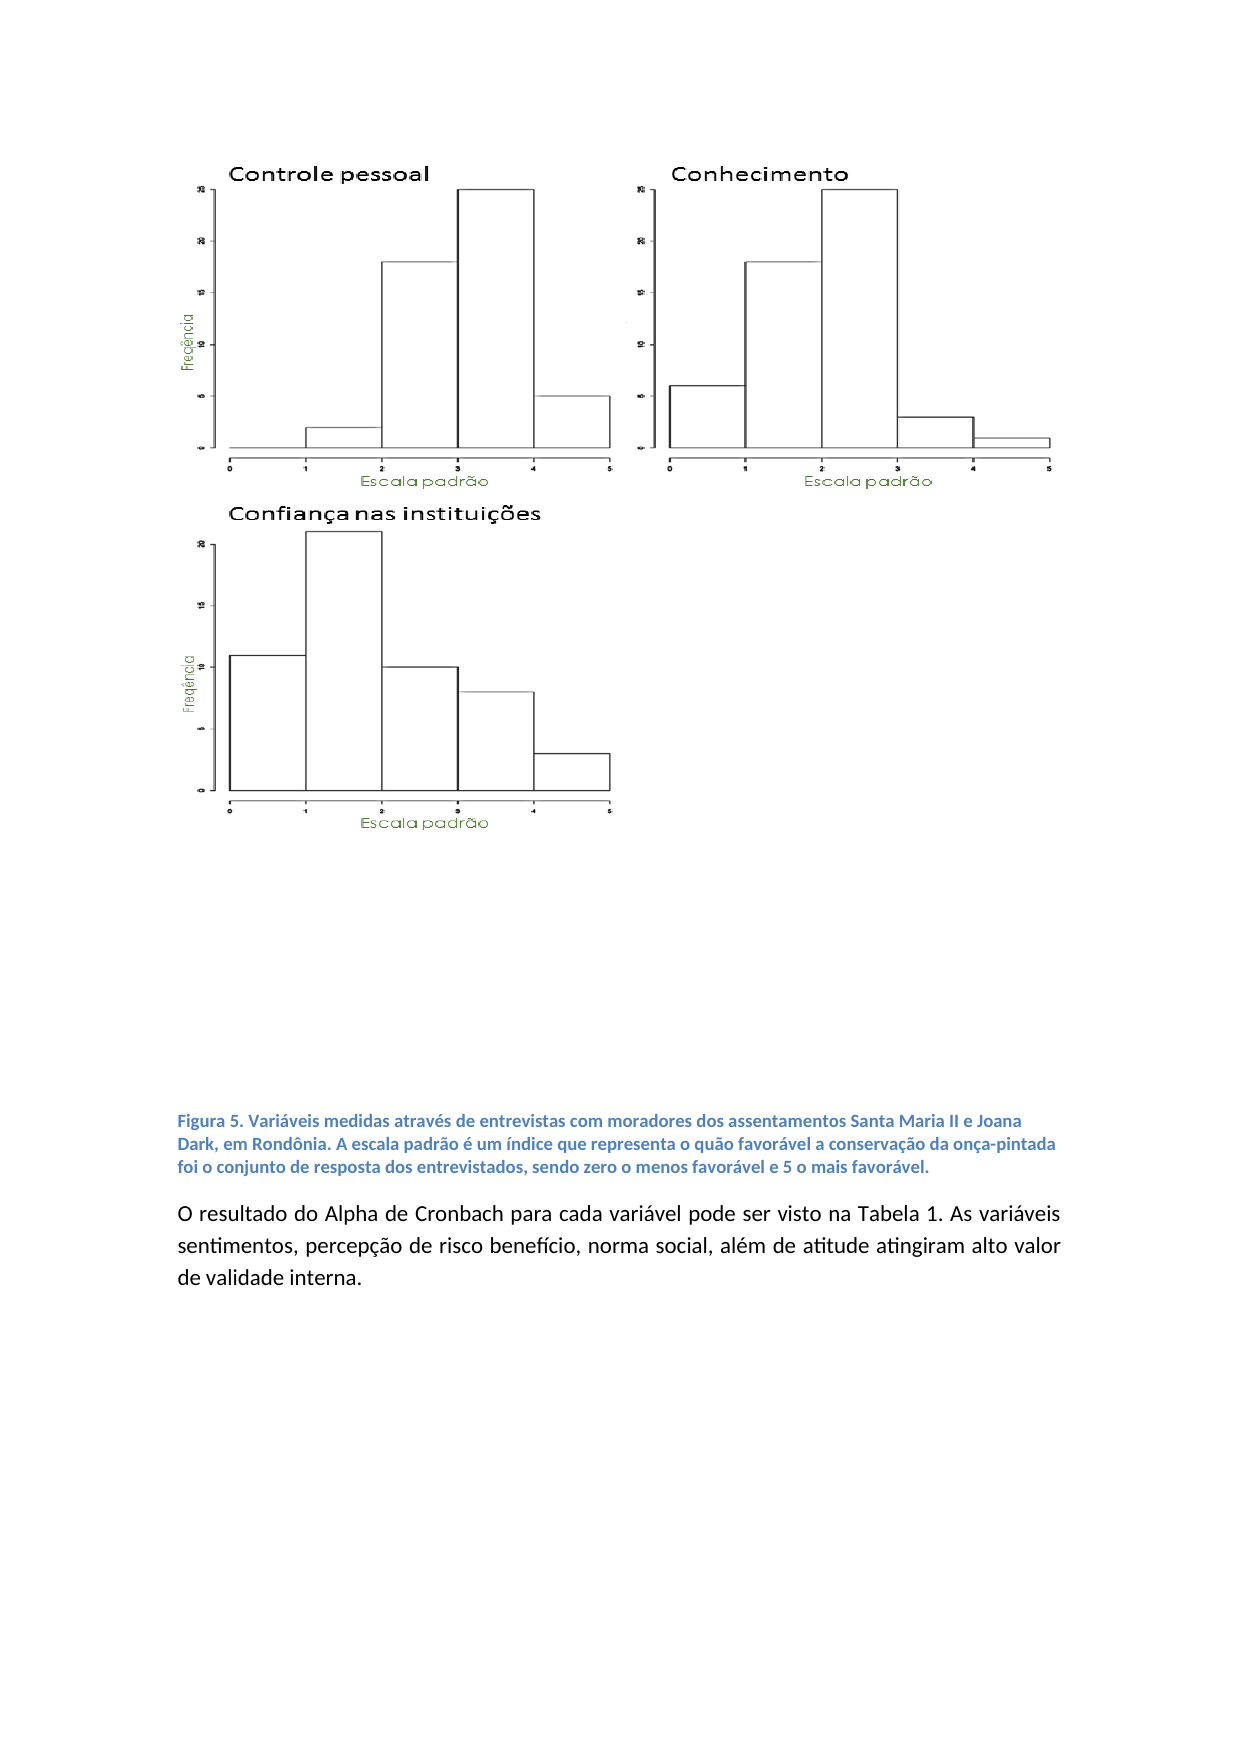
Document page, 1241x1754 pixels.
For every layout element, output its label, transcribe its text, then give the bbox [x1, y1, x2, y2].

text O resultado do Alpha de Cronbach para cada variável pode ser visto na Tabela 1. As variáveis sentimentos, percepção de risco benefício, norma social, além de atitude atingiram alto valor de validade interna. [177, 1199, 1063, 1291]
text Figura 5. Variáveis medidas através de entrevistas com moradores dos assentamentos Santa Maria II e Joana Dark, em Rondônia. A escala padrão é um índice que representa o quão favorável a conservação da onça-pintada foi o conjunto de resposta dos entrevistados, sendo zero o menos favorável e 5 o mais favorável. [177, 1109, 1063, 1178]
picture [177, 147, 1063, 1084]
